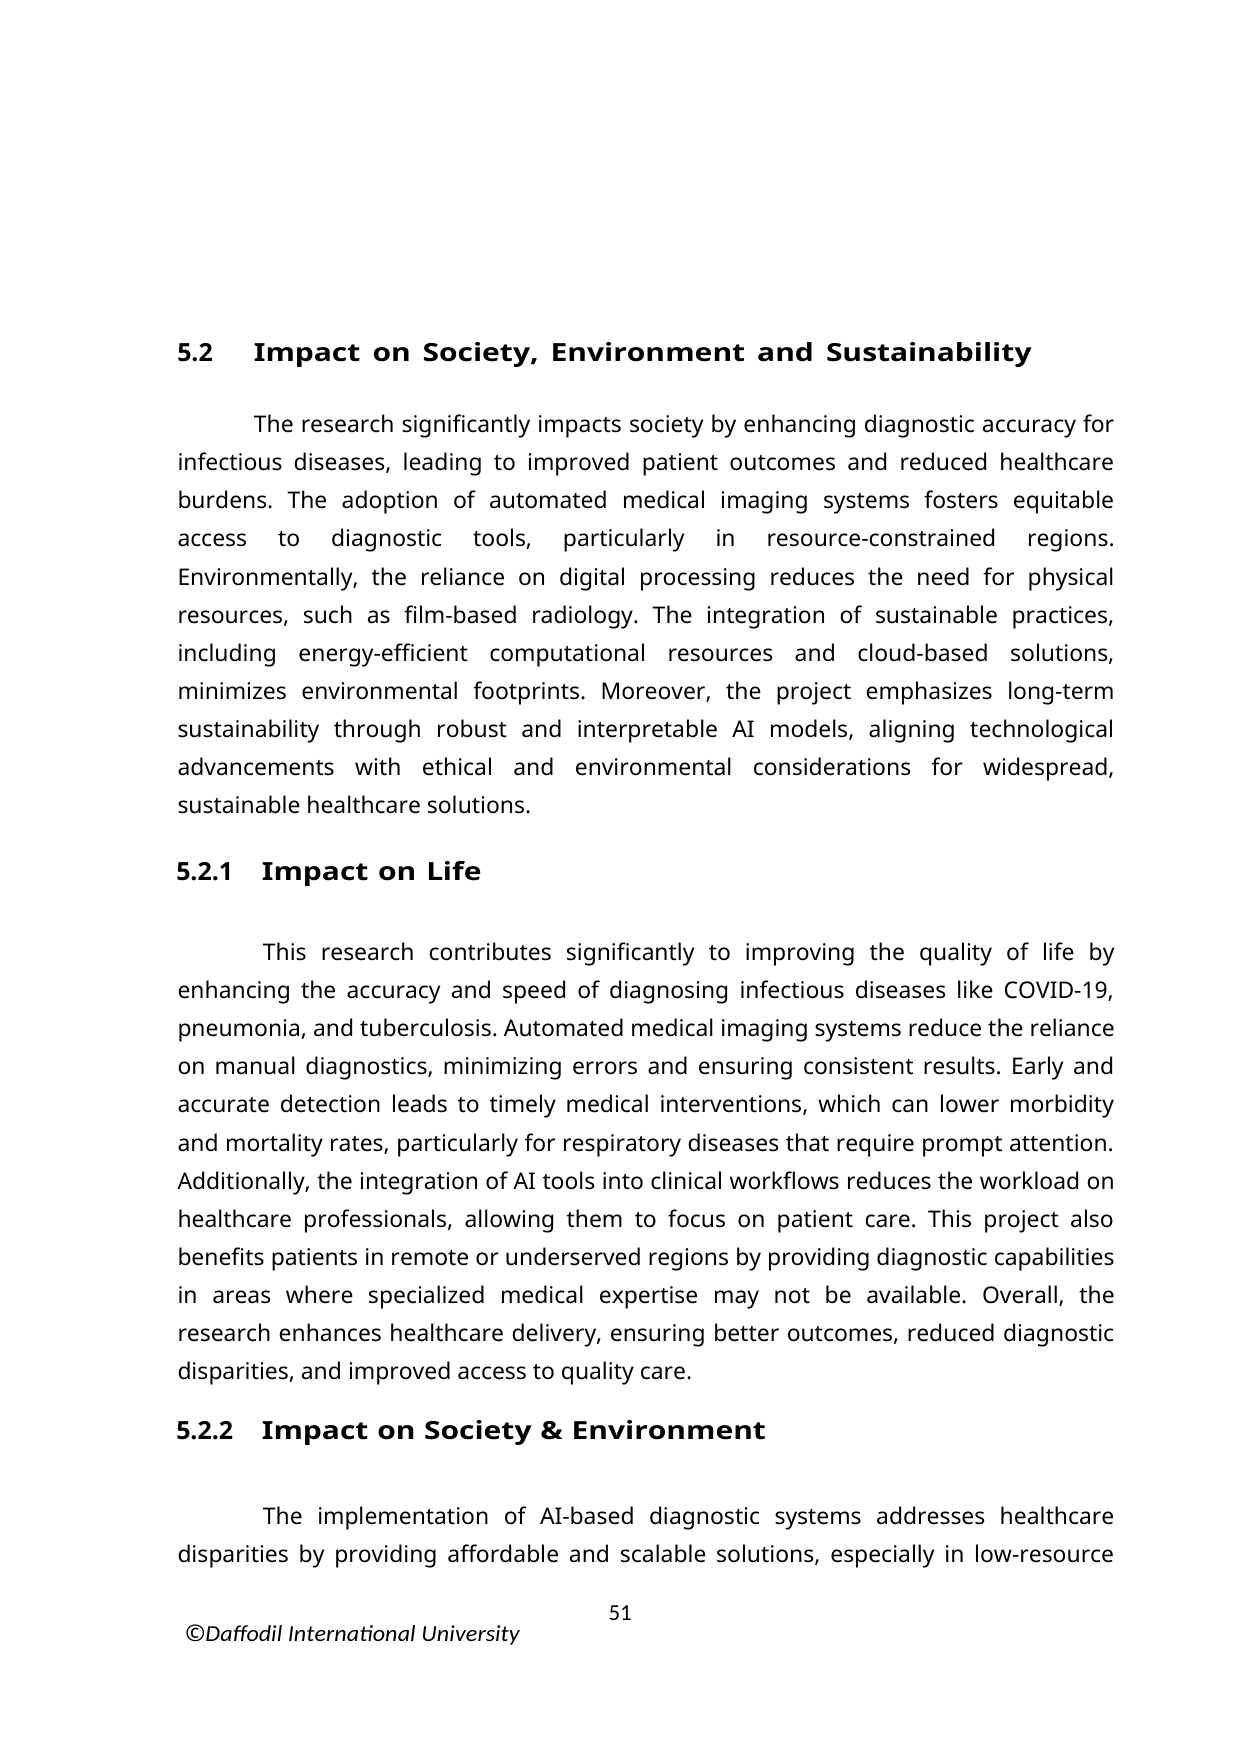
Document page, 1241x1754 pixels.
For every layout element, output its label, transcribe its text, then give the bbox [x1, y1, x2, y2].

subtitle Impact on Life [176, 853, 1073, 887]
subtitle Impact on Society, Environment and Sustainability [177, 334, 1073, 368]
subtitle This research contributes significantly to improving the quality of life by enhancing the accuracy and speed of diagnosing infectious diseases like COVID-19, pneumonia, and tuberculosis. Automated medical imaging systems reduce the reliance on manual diagnostics, minimizing errors and ensuring consistent results. Early and accurate detection leads to timely medical interventions, which can lower morbidity and mortality rates, particularly for respiratory diseases that require prompt attention. Additionally, the integration of AI tools into clinical workflows reduces the workload on healthcare professionals, allowing them to focus on patient care. This project also benefits patients in remote or underserved regions by providing diagnostic capabilities in areas where specialized medical expertise may not be available. Overall, the research enhances healthcare delivery, ensuring better outcomes, reduced diagnostic disparities, and improved access to quality care. [177, 936, 1115, 1386]
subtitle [177, 1500, 1115, 1569]
subtitle Impact on Society & Environment [176, 1413, 1073, 1447]
subtitle The research significantly impacts society by enhancing diagnostic accuracy for infectious diseases, leading to improved patient outcomes and reduced healthcare burdens. The adoption of automated medical imaging systems fosters equitable access to diagnostic tools, particularly in resource-constrained regions. Environmentally, the reliance on digital processing reduces the need for physical resources, such as film-based radiology. The integration of sustainable practices, including energy-efficient computational resources and cloud-based solutions, minimizes environmental footprints. Moreover, the project emphasizes long-term sustainability through robust and interpretable AI models, aligning technological advancements with ethical and environmental considerations for widespread, sustainable healthcare solutions. [177, 408, 1115, 820]
